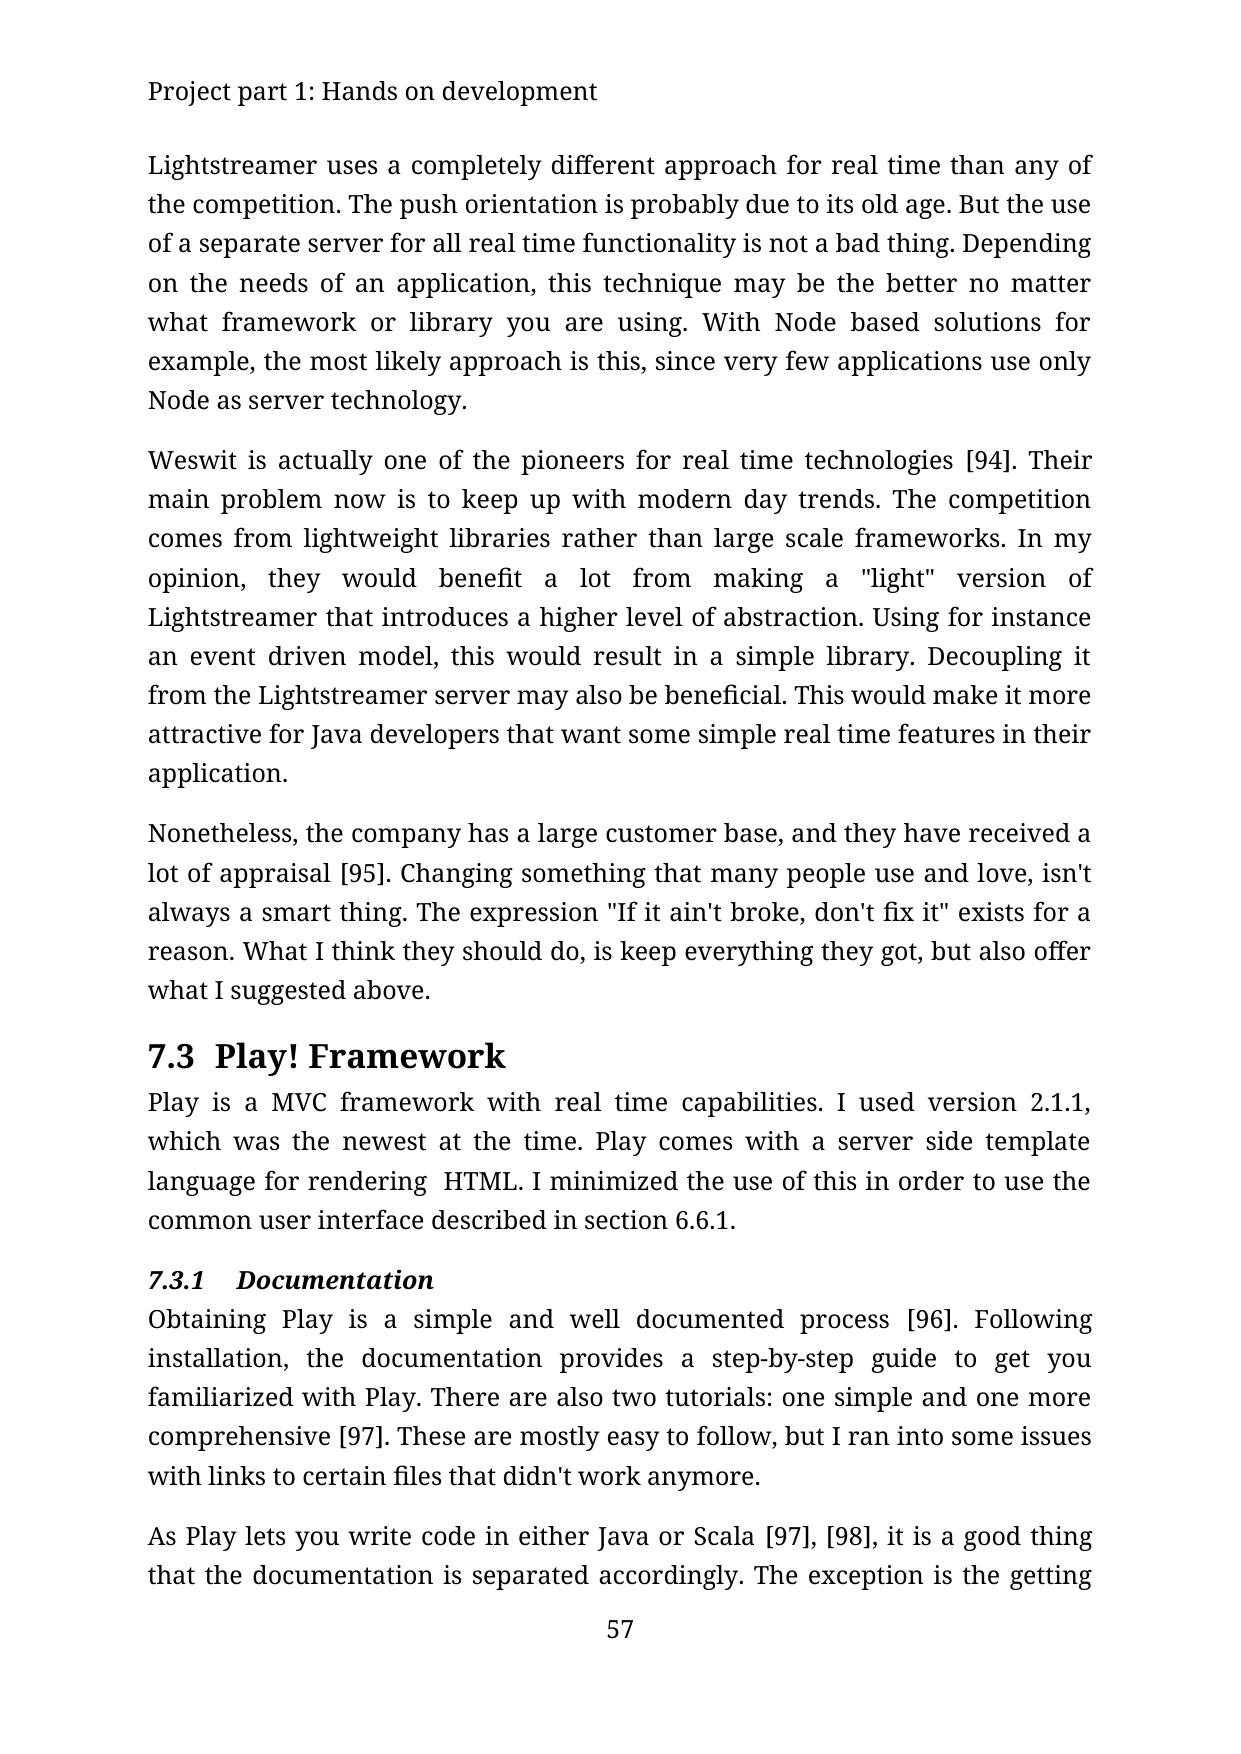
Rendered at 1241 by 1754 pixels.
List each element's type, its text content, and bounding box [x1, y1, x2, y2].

text Play is a MVC framework with real time capabilities. I used version 2.1.1, which was the newest at the time. Play comes with a server side template language for rendering HTML. I minimized the use of this in order to use the common user interface described in section 6.6.1. [148, 1085, 1092, 1236]
text Lightstreamer uses a completely different approach for real time than any of the competition. The push orientation is probably due to its old age. But the use of a separate server for all real time functionality is not a bad thing. Depending on the needs of an application, this technique may be the better no matter what framework or library you are using. With Node based solutions for example, the most likely approach is this, since very few applications use only Node as server technology. [148, 148, 1092, 417]
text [148, 1518, 1092, 1591]
text Weswit is actually one of the pioneers for real time technologies [94]. Their main problem now is to keep up with modern day trends. The competition comes from lightweight libraries rather than large scale frameworks. In my opinion, they would benefit a lot from making a "light" version of Lightstreamer that introduces a higher level of abstraction. Using for instance an event driven model, this would result in a simple library. Decoupling it from the Lightstreamer server may also be beneficial. This would make it more attractive for Java developers that want some simple real time features in their application. [148, 443, 1092, 790]
text Nonetheless, the company has a large customer base, and they have received a lot of appraisal [95]. Changing something that many people use and love, isn't always a smart thing. The expression "If it ain't broke, don't fix it" exists for a reason. What I think they should do, is keep everything they got, but also offer what I suggested above. [148, 816, 1092, 1007]
subtitle Play! Framework [148, 1033, 1092, 1078]
text Obtaining Play is a simple and well documented process [96]. Following installation, the documentation provides a step-by-step guide to get you familiarized with Play. There are also two tutorials: one simple and one more comprehensive [97]. These are mostly easy to follow, but I ran into some issues with links to certain files that didn't work anymore. [148, 1302, 1092, 1492]
subtitle Documentation [148, 1262, 1092, 1296]
